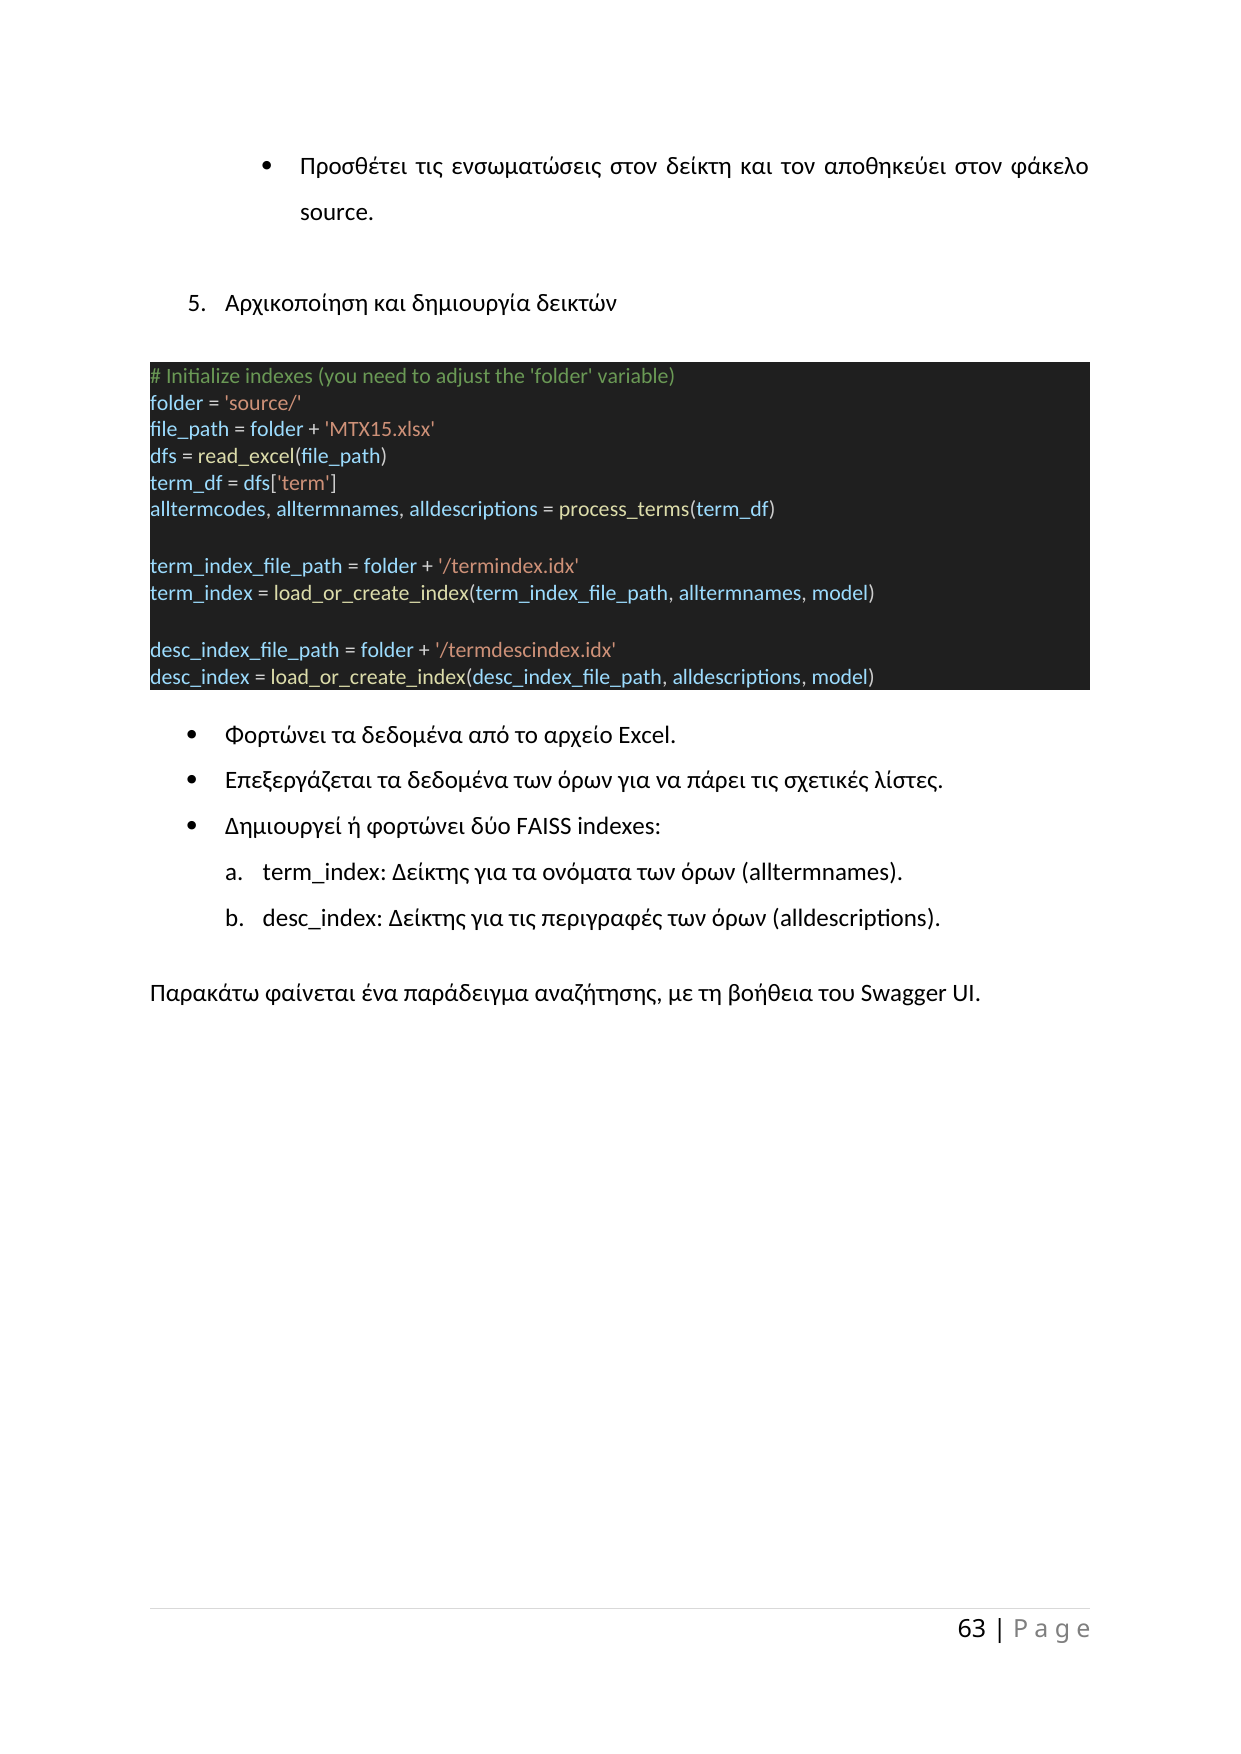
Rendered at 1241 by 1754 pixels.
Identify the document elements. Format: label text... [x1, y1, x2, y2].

list Προσθέτει τις ενσωματώσεις στον δείκτη και τον αποθηκεύει στον φάκελο source. [262, 150, 1090, 226]
text desc_index_file_path = folder + '/termdescindex.idx' [150, 636, 1090, 663]
list Επεξεργάζεται τα δεδομένα των όρων για να πάρει τις σχετικές λίστες. [187, 765, 1090, 795]
text term_df = dfs['term'] [150, 469, 1090, 495]
text desc_index = load_or_create_index(desc_index_file_path, alldescriptions, model) [150, 663, 1090, 690]
text folder = 'source/' [150, 389, 1090, 415]
list Δημιουργεί ή φορτώνει δύο FAISS indexes: [187, 810, 1090, 841]
text file_path = folder + 'MTX15.xlsx' [150, 415, 1090, 442]
text dfs = read_excel(file_path) [150, 442, 1090, 469]
text Παρακάτω φαίνεται ένα παράδειγμα αναζήτησης, με τη βοήθεια του Swagger UI. [150, 977, 1090, 1007]
text # Initialize indexes (you need to adjust the 'folder' variable) [150, 362, 1090, 389]
list desc_index: Δείκτης για τις περιγραφές των όρων (alldescriptions). [225, 902, 1090, 932]
list term_index: Δείκτης για τα ονόματα των όρων (alltermnames). [225, 856, 1090, 887]
list Φορτώνει τα δεδομένα από το αρχείο Excel. [187, 719, 1090, 749]
text term_index = load_or_create_index(term_index_file_path, alltermnames, model) [150, 579, 1090, 606]
list Αρχικοποίηση και δημιουργία δεικτών [187, 287, 1090, 318]
text alltermcodes, alltermnames, alldescriptions = process_terms(term_df) [150, 495, 1090, 522]
text term_index_file_path = folder + '/termindex.idx' [150, 553, 1090, 579]
